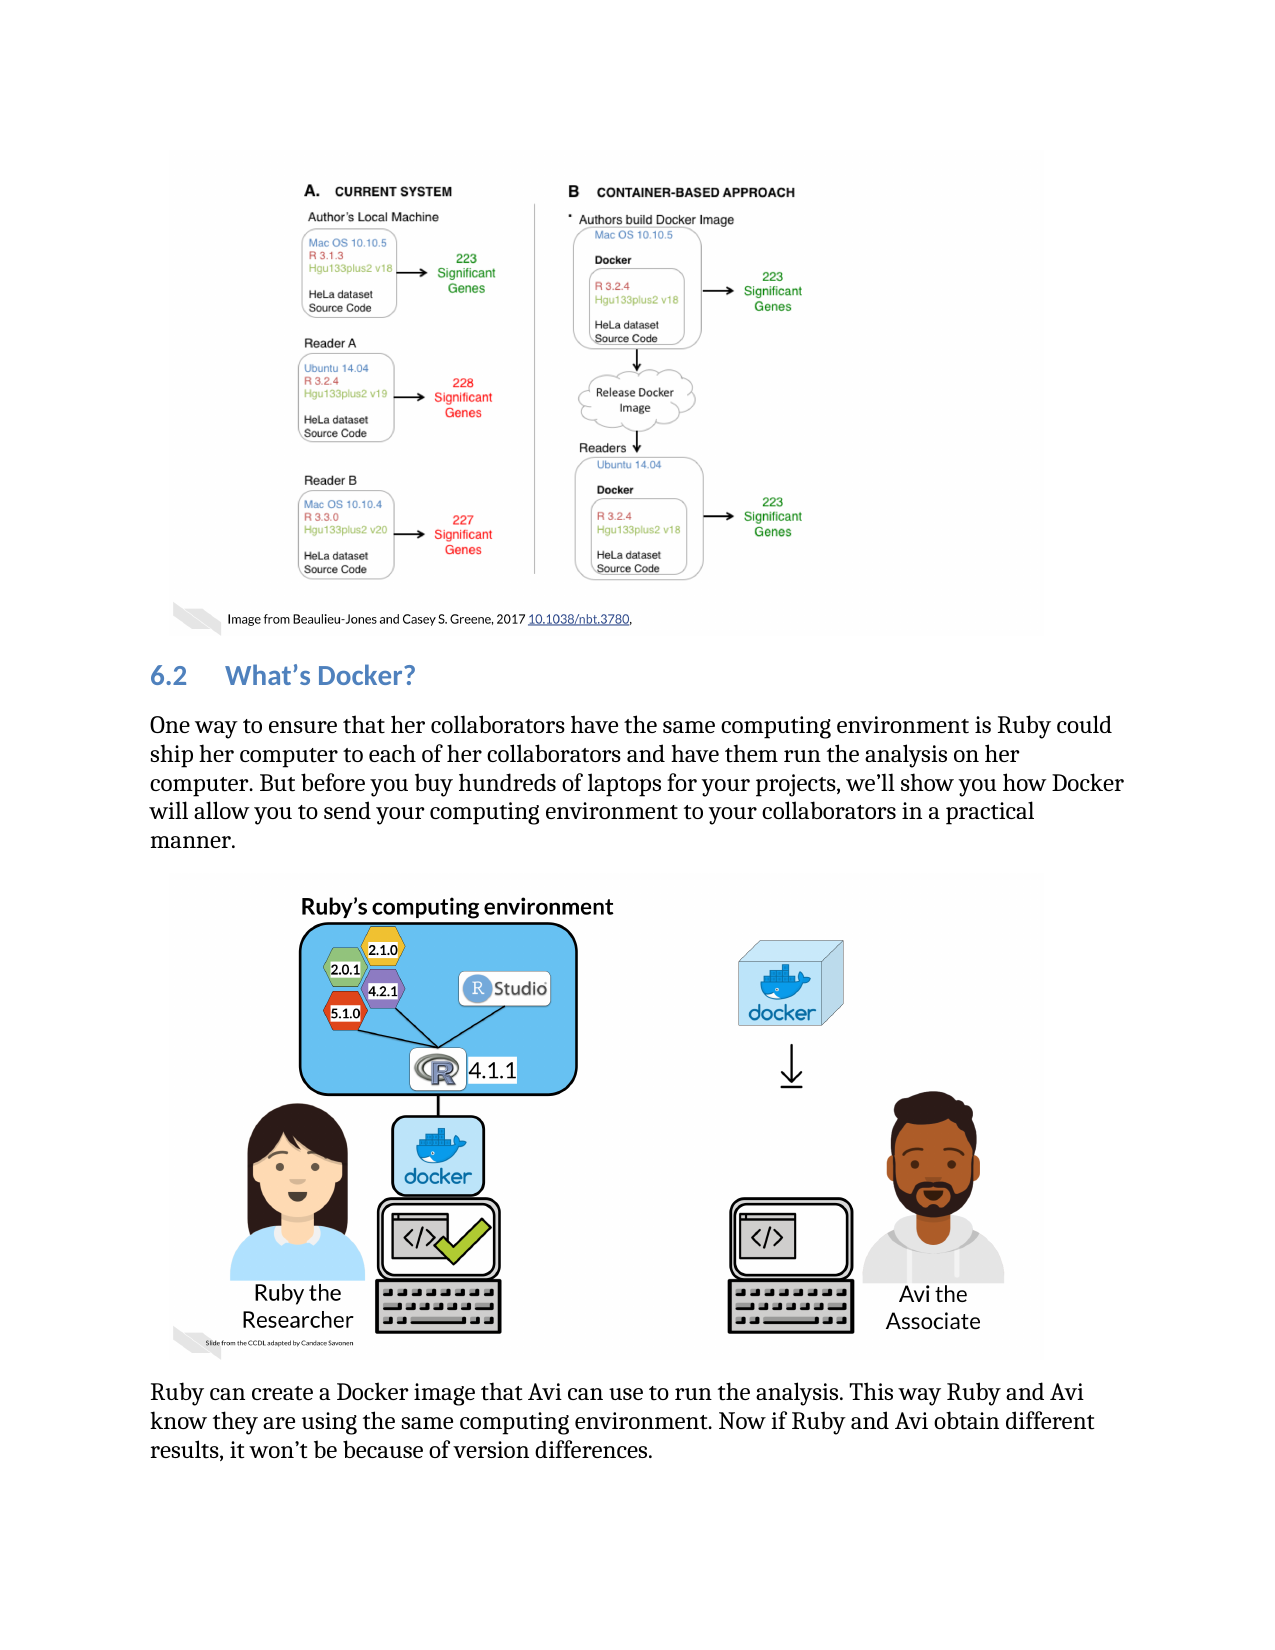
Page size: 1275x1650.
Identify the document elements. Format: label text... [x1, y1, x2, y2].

subtitle 6.2 What’s Docker? [150, 657, 1125, 692]
text One way to ensure that her collaborators have the same computing environment is Ruby could ship her computer to each of her collaborators and have them run the analysis on her computer. But before you buy hundreds of laptops for your projects, we’ll show you how Docker will allow you to send your computing environment to your collaborators in a practical manner. [150, 711, 1125, 855]
picture [168, 150, 1044, 636]
picture [168, 873, 1044, 1360]
text Ruby can create a Docker image that Avi can use to run the analysis. This way Ruby and Avi know they are using the same computing environment. Now if Ruby and Avi obtain different results, it won’t be because of version differences. [150, 1378, 1125, 1464]
